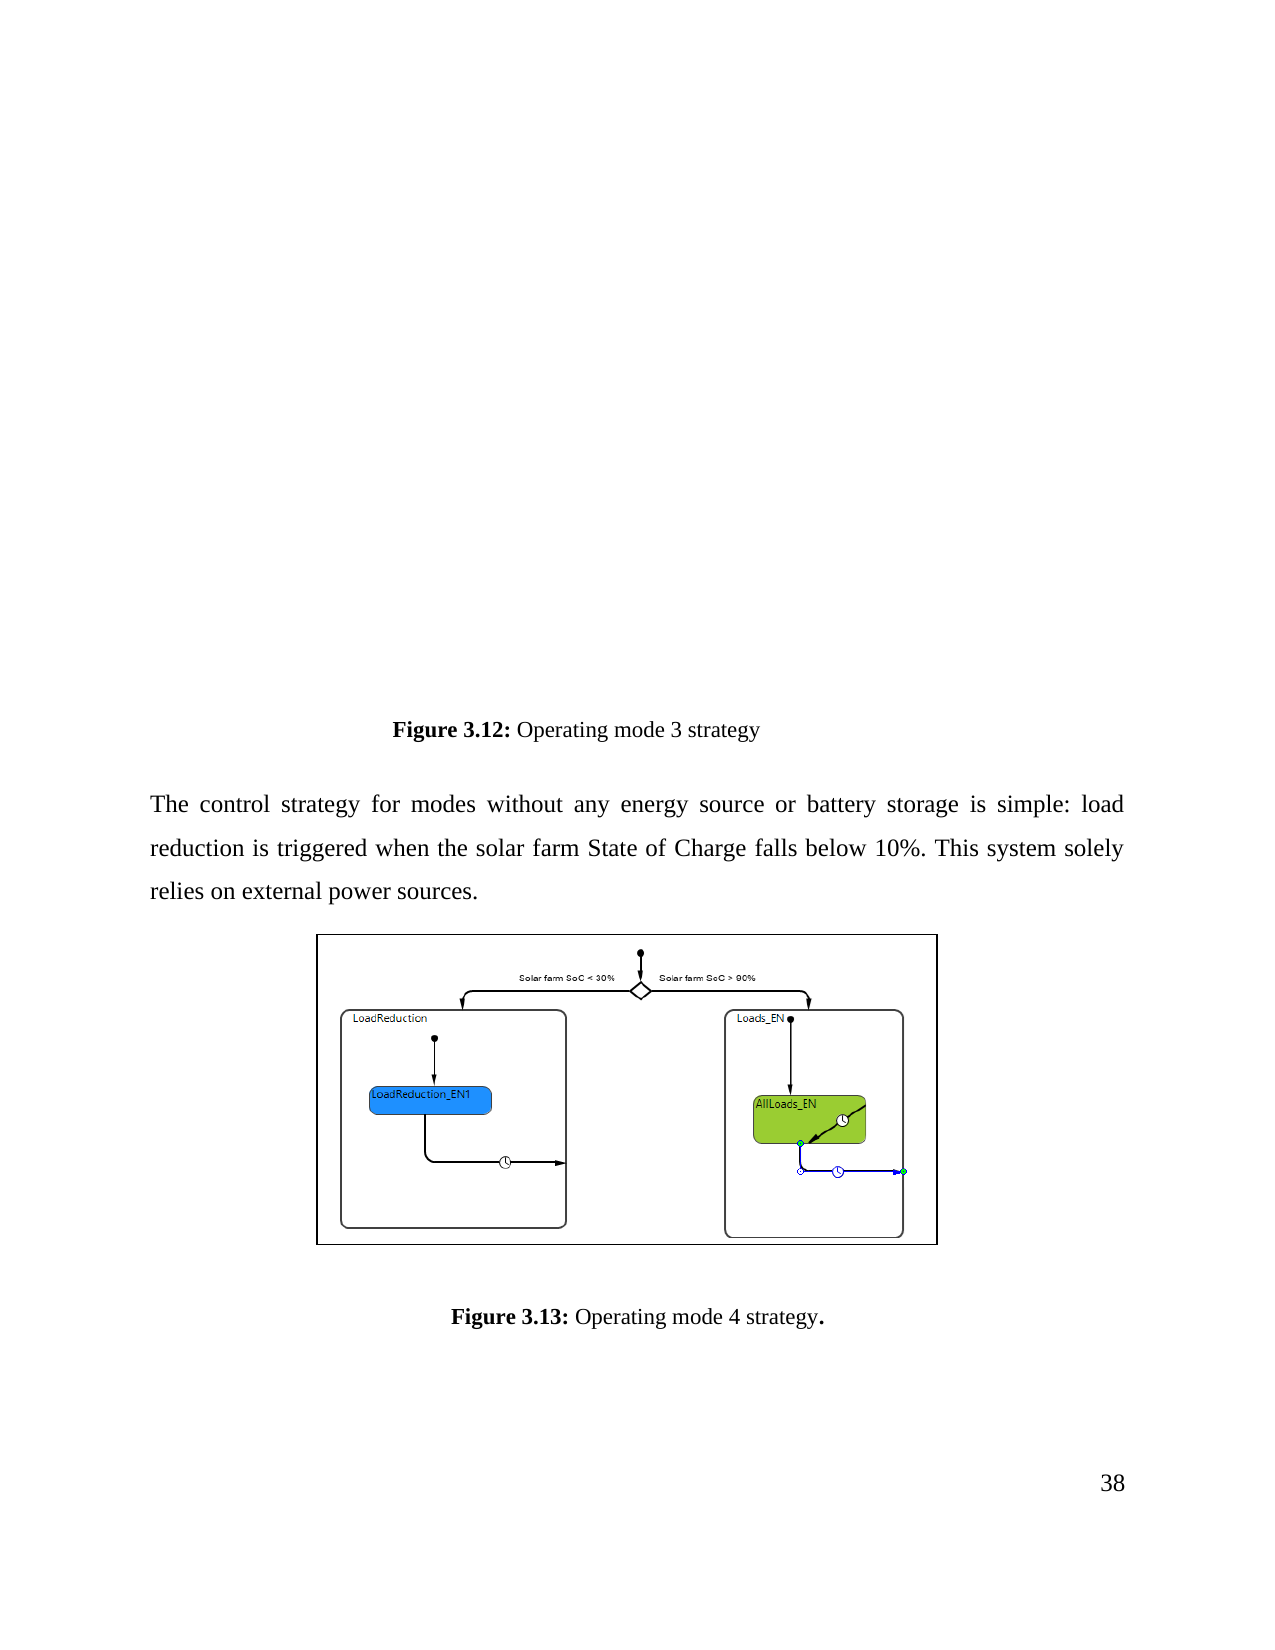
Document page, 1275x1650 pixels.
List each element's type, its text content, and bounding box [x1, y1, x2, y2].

text The control strategy for modes without any energy source or battery storage is simple: load reduction is triggered when the solar farm State of Charge falls below 10%. This system solely relies on external power sources. [150, 789, 1125, 904]
